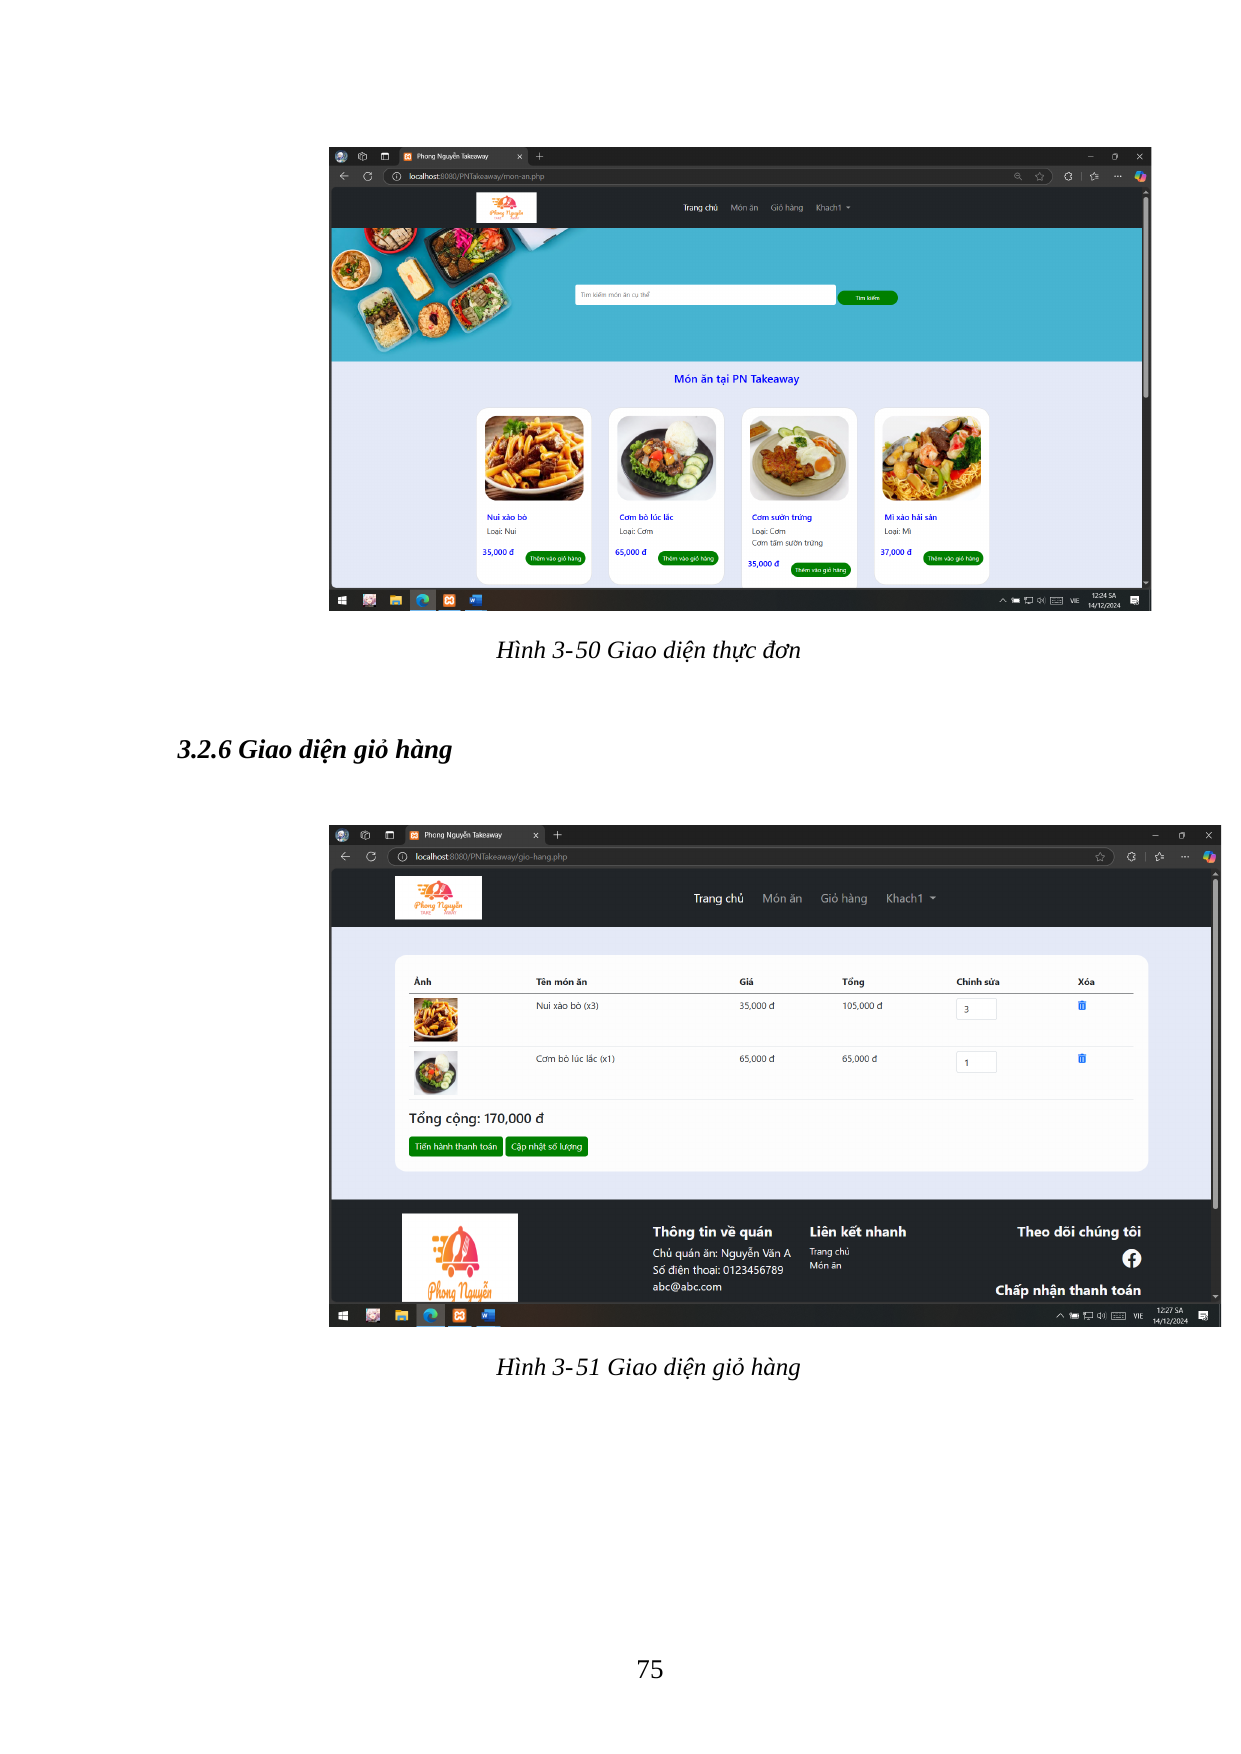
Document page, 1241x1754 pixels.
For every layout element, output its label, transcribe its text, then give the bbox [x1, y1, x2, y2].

picture [329, 147, 1152, 611]
subtitle Giao diện giỏ hàng [177, 733, 1122, 764]
picture [329, 825, 1222, 1327]
